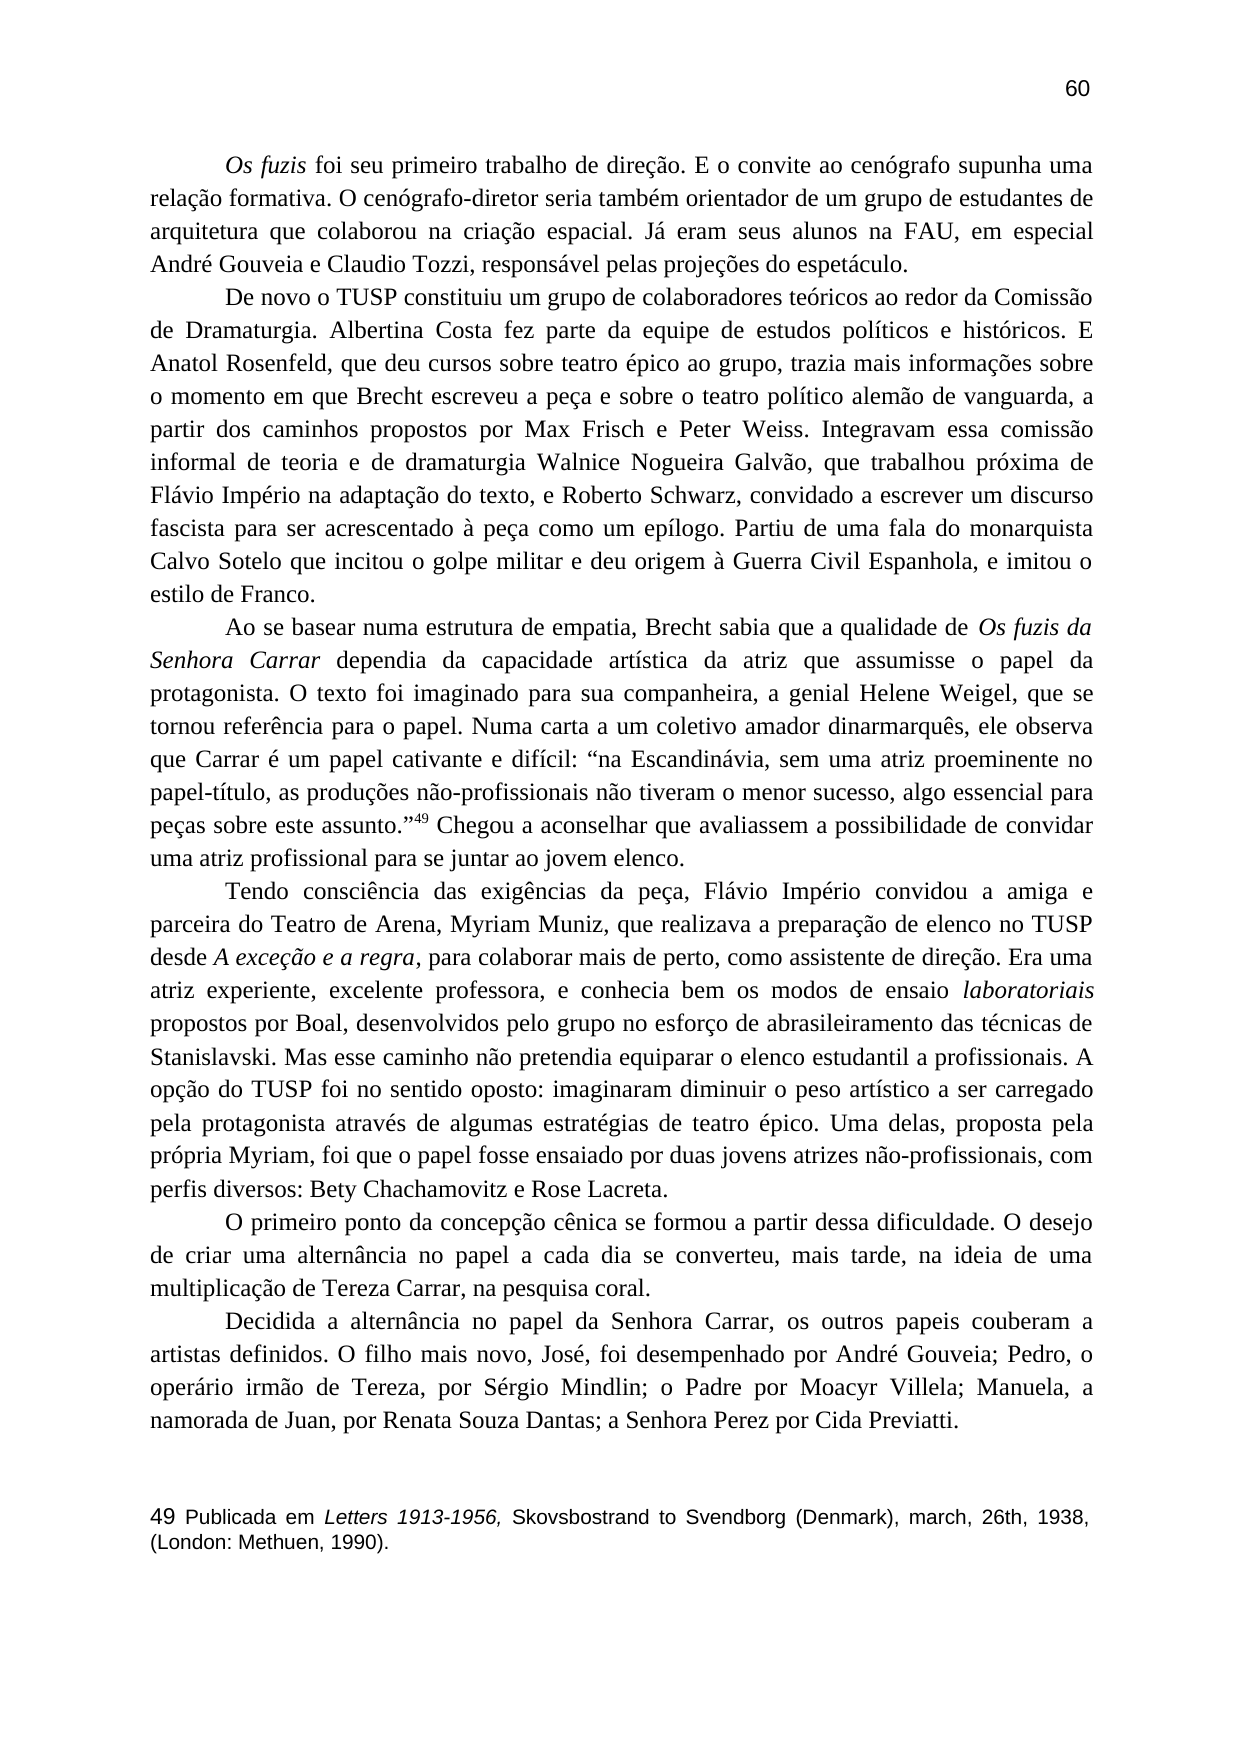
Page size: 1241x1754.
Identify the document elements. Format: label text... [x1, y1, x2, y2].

text De novo o TUSP constituiu um grupo de colaboradores teóricos ao redor da Comissão de Dramaturgia. Albertina Costa fez parte da equipe de estudos políticos e históricos. E Anatol Rosenfeld, que deu cursos sobre teatro épico ao grupo, trazia mais informações sobre o momento em que Brecht escreveu a peça e sobre o teatro político alemão de vanguarda, a partir dos caminhos propostos por Max Frisch e Peter Weiss. Integravam essa comissão informal de teoria e de dramaturgia Walnice Nogueira Galvão, que trabalhou próxima de Flávio Império na adaptação do texto, e Roberto Schwarz, convidado a escrever um discurso fascista para ser acrescentado à peça como um epílogo. Partiu de uma fala do monarquista Calvo Sotelo que incitou o golpe militar e deu origem à Guerra Civil Espanhola, e imitou o estilo de Franco. [150, 282, 1094, 608]
text Decidida a alternância no papel da Senhora Carrar, os outros papeis couberam a artistas definidos. O filho mais novo, José, foi desempenhado por André Gouveia; Pedro, o operário irmão de Tereza, por Sérgio Mindlin; o Padre por Moacyr Villela; Manuela, a namorada de Juan, por Renata Souza Dantas; a Senhora Perez por Cida Previatti. [150, 1306, 1094, 1433]
text Tendo consciência das exigências da peça, Flávio Império convidou a amiga e parceira do Teatro de Arena, Myriam Muniz, que realizava a preparação de elenco no TUSP desde A exceção e a regra, para colaborar mais de perto, como assistente de direção. Era uma atriz experiente, excelente professora, e conhecia bem os modos de ensaio laboratoriais propostos por Boal, desenvolvidos pelo grupo no esforço de abrasileiramento das técnicas de Stanislavski. Mas esse caminho não pretendia equiparar o elenco estudantil a profissionais. A opção do TUSP foi no sentido oposto: imaginaram diminuir o peso artístico a ser carregado pela protagonista através de algumas estratégias de teatro épico. Uma delas, proposta pela própria Myriam, foi que o papel fosse ensaiado por duas jovens atrizes não-profissionais, com perfis diversos: Bety Chachamovitz e Rose Lacreta. [150, 876, 1094, 1202]
text Os fuzis foi seu primeiro trabalho de direção. E o convite ao cenógrafo supunha uma relação formativa. O cenógrafo-diretor seria também orientador de um grupo de estudantes de arquitetura que colaborou na criação espacial. Já eram seus alunos na FAU, em especial André Gouveia e Claudio Tozzi, responsável pelas projeções do espetáculo. [150, 150, 1094, 278]
text Ao se basear numa estrutura de empatia, Brecht sabia que a qualidade de Os fuzis da Senhora Carrar dependia da capacidade artística da atriz que assumisse o papel da protagonista. O texto foi imaginado para sua companheira, a genial Helene Weigel, que se tornou referência para o papel. Numa carta a um coletivo amador dinarmarquês, ele observa que Carrar é um papel cativante e difícil: “na Escandinávia, sem uma atriz proeminente no papel-título, as produções não-profissionais não tiveram o menor sucesso, algo essencial para peças sobre este assunto.” Chegou a aconselhar que avaliassem a possibilidade de convidar uma atriz profissional para se juntar ao jovem elenco. [150, 612, 1094, 872]
text O primeiro ponto da concepção cênica se formou a partir dessa dificuldade. O desejo de criar uma alternância no papel a cada dia se converteu, mais tarde, na ideia de uma multiplicação de Tereza Carrar, na pesquisa coral. [150, 1207, 1094, 1301]
